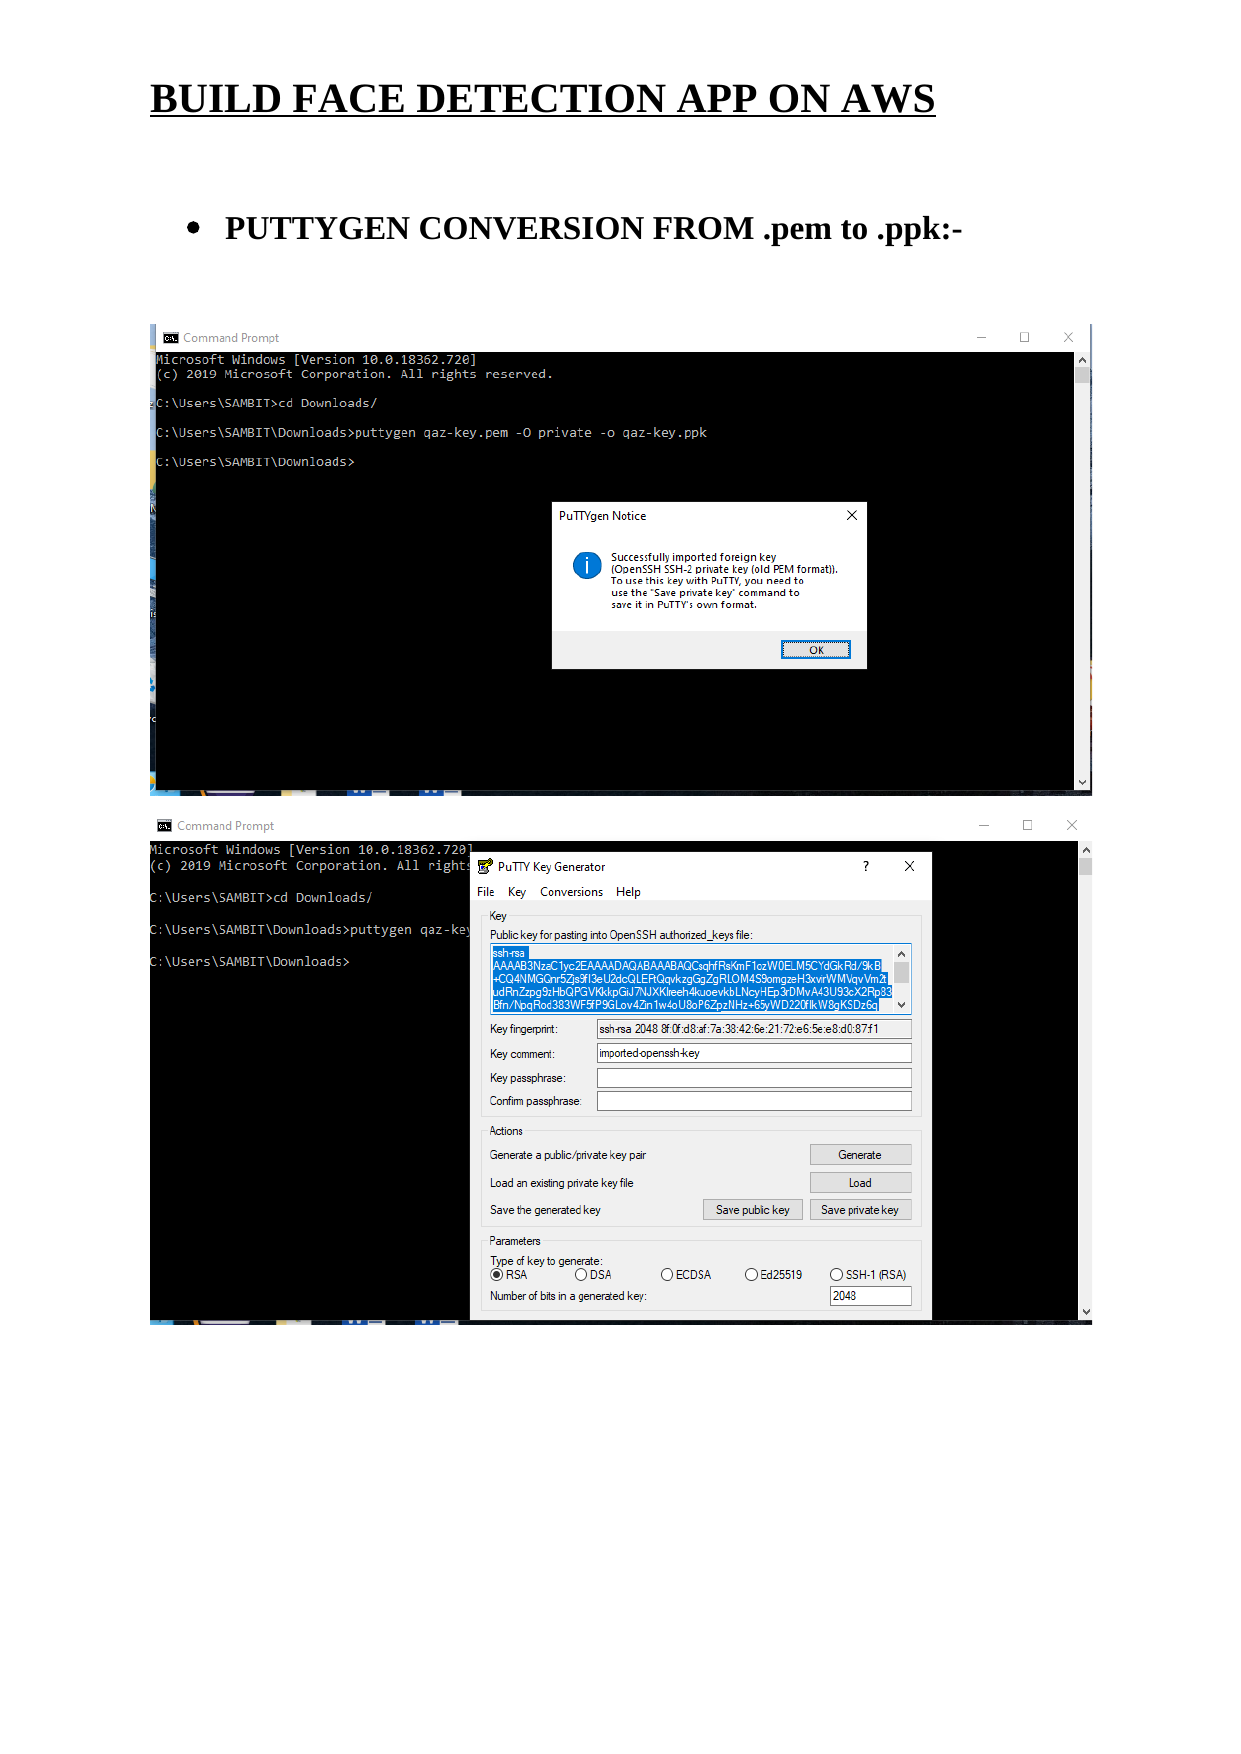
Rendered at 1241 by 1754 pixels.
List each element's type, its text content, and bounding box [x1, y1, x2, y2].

picture [150, 814, 1093, 1325]
picture [150, 324, 1093, 796]
list PUTTYGEN CONVERSION FROM .pem to .ppk:- [187, 208, 1090, 246]
